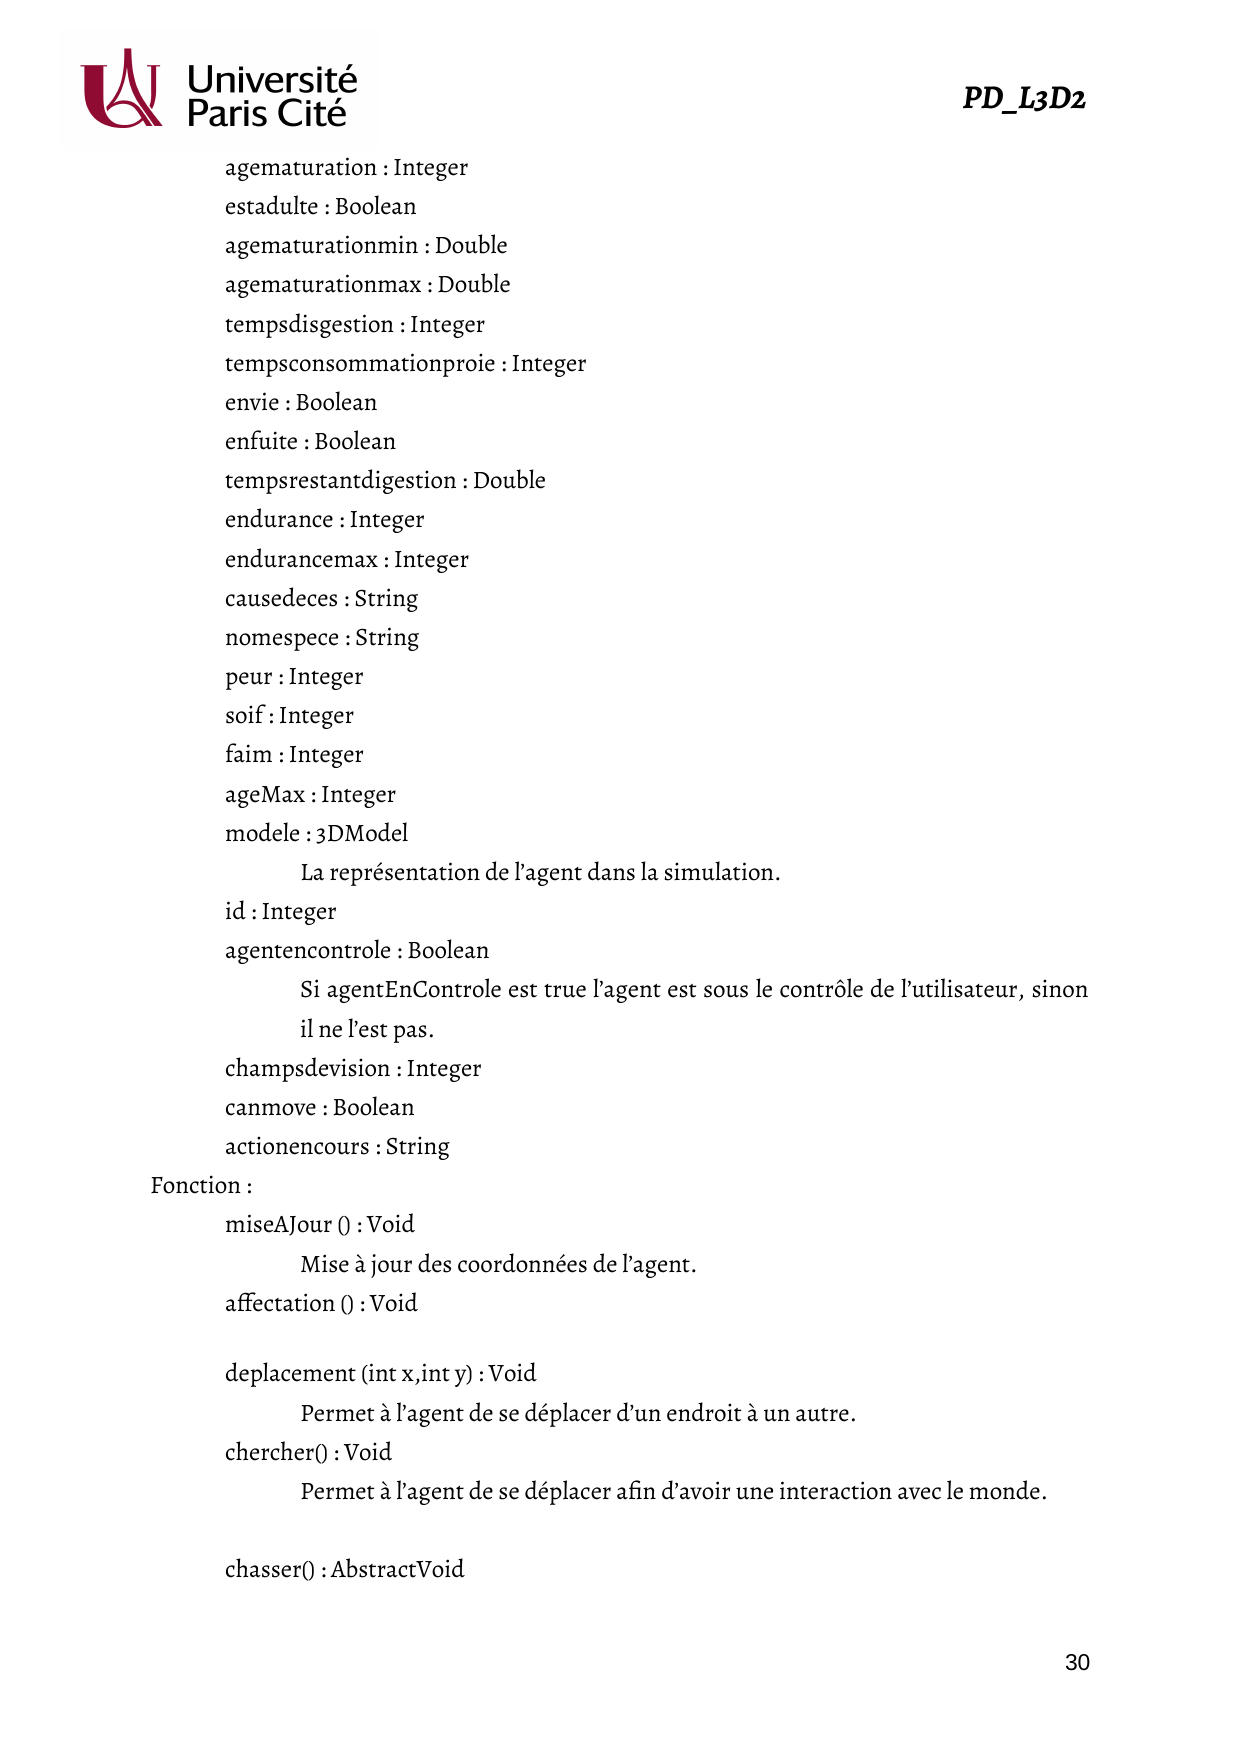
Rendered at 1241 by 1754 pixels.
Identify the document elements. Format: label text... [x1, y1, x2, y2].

text champsdevision : Integer [225, 1051, 1090, 1085]
text Permet à l’agent de se déplacer d’un endroit à un autre. [225, 1396, 1090, 1430]
text tempsdisgestion : Integer [225, 307, 1090, 341]
text La représentation de l’agent dans la simulation. [225, 855, 1090, 889]
text causedeces : String [225, 581, 1090, 615]
text Si agentEnControle est true l’agent est sous le contrôle de l’utilisateur, sinon il ne l’est pas. [300, 972, 1090, 1046]
text chasser() : AbstractVoid [225, 1552, 1090, 1586]
text nomespece : String [225, 620, 1090, 654]
text endurancemax : Integer [225, 542, 1090, 576]
text miseAJour () : Void [225, 1207, 1090, 1242]
text endurance : Integer [225, 502, 1090, 537]
text actionencours : String [225, 1129, 1090, 1163]
text modele : 3DModel [225, 816, 1090, 850]
text soif : Integer [150, 698, 1090, 732]
text deplacement (int x,int y) : Void [225, 1356, 1090, 1391]
text agematurationmin : Double [225, 228, 1090, 262]
text Mise à jour des coordonnées de l’agent. [225, 1247, 1090, 1281]
text ageMax : Integer [225, 777, 1090, 811]
text agematuration : Integer [225, 150, 1090, 184]
text estadulte : Boolean [225, 189, 1090, 223]
text Permet à l’agent de se déplacer afin d’avoir une interaction avec le monde. [225, 1474, 1090, 1508]
text tempsrestantdigestion : Double [225, 463, 1090, 497]
text peur : Integer [225, 659, 1090, 693]
text id : Integer [225, 894, 1090, 928]
picture [59, 29, 380, 150]
text faim : Integer [225, 737, 1090, 772]
text agematurationmax : Double [225, 267, 1090, 302]
text affectation () : Void [225, 1286, 1090, 1320]
text envie : Boolean [150, 385, 1090, 419]
text enfuite : Boolean [225, 424, 1090, 458]
text tempsconsommationproie : Integer [225, 346, 1090, 380]
text agentencontrole : Boolean [225, 933, 1090, 967]
text Fonction : [150, 1168, 1090, 1202]
text canmove : Boolean [225, 1090, 1090, 1124]
text chercher() : Void [225, 1435, 1090, 1469]
